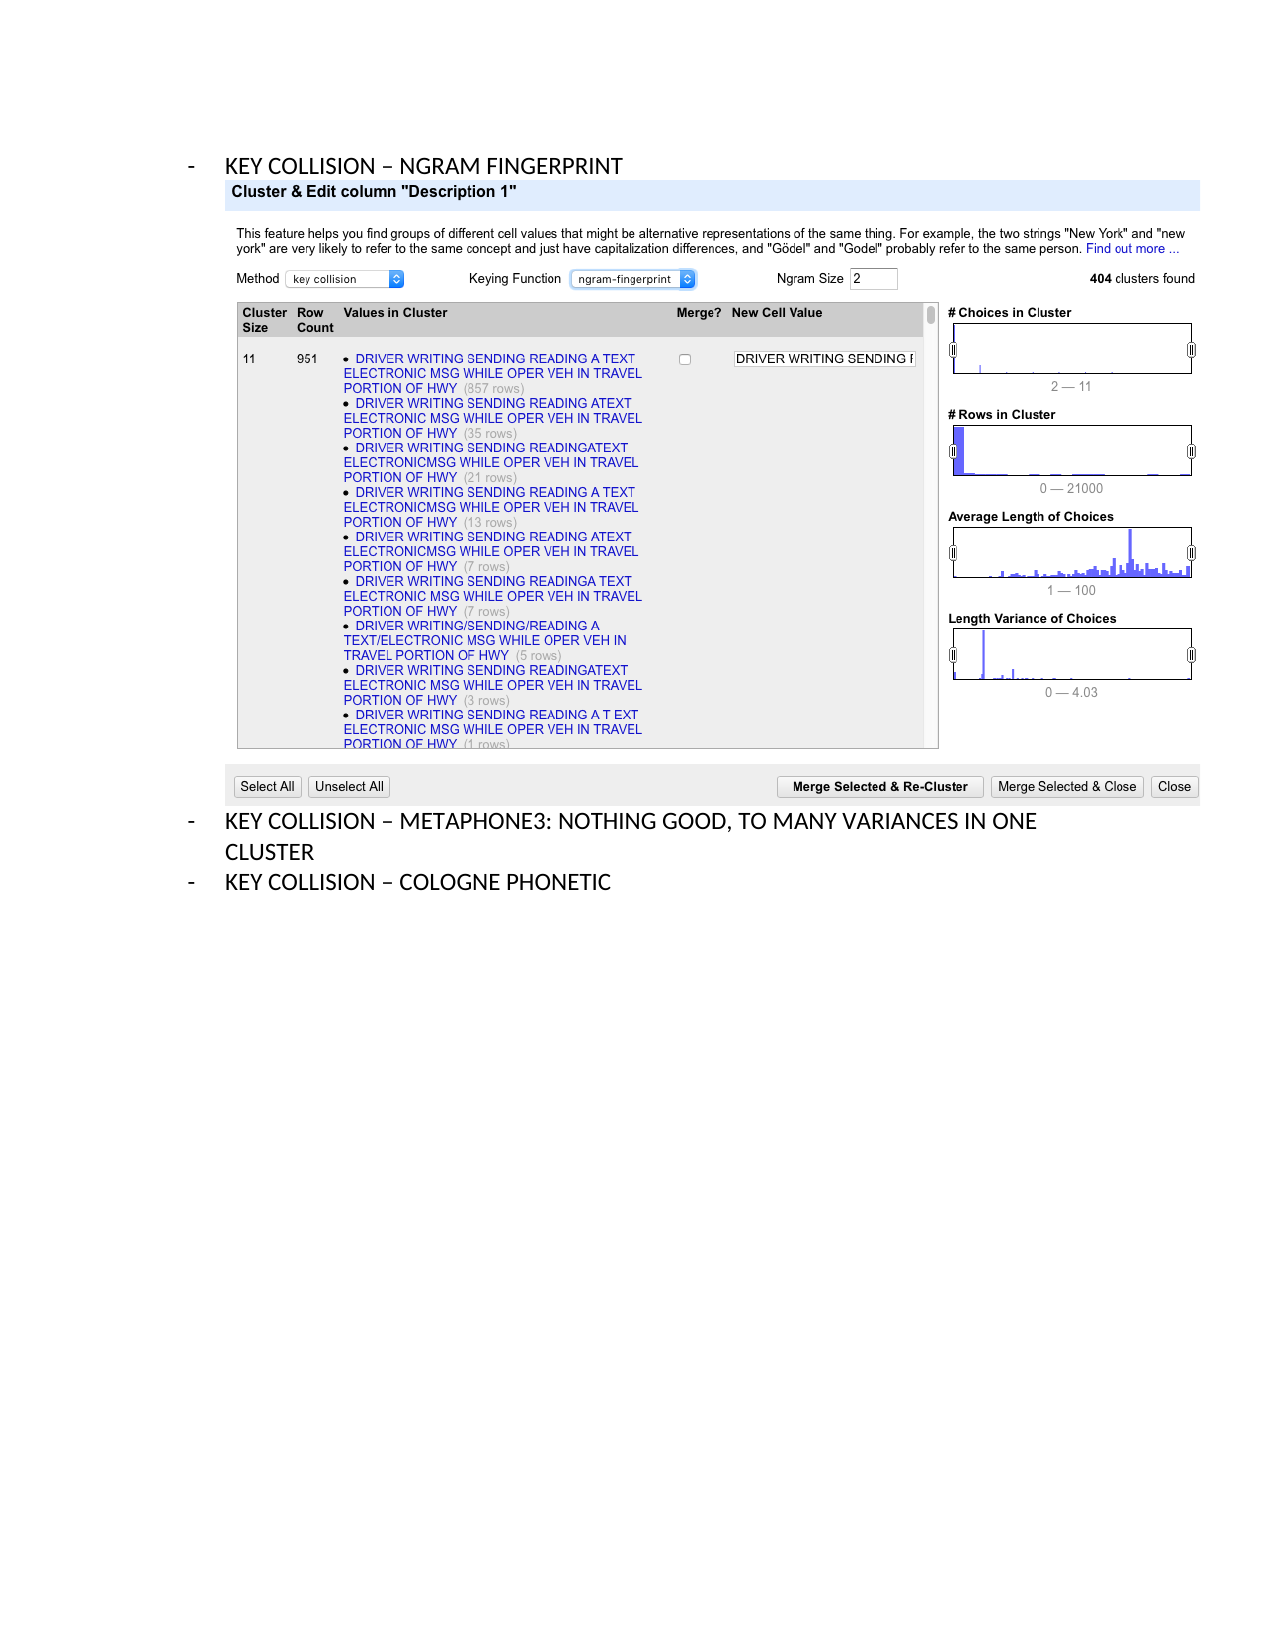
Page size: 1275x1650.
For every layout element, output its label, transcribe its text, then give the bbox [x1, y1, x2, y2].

list KEY COLLISION – METAPHONE3: NOTHING GOOD, TO MANY VARIANCES IN ONE CLUSTER [187, 805, 1125, 866]
list KEY COLLISION – NGRAM FINGERPRINT [187, 150, 1125, 181]
list KEY COLLISION – COLOGNE PHONETIC [187, 866, 1125, 897]
picture [225, 180, 1200, 806]
